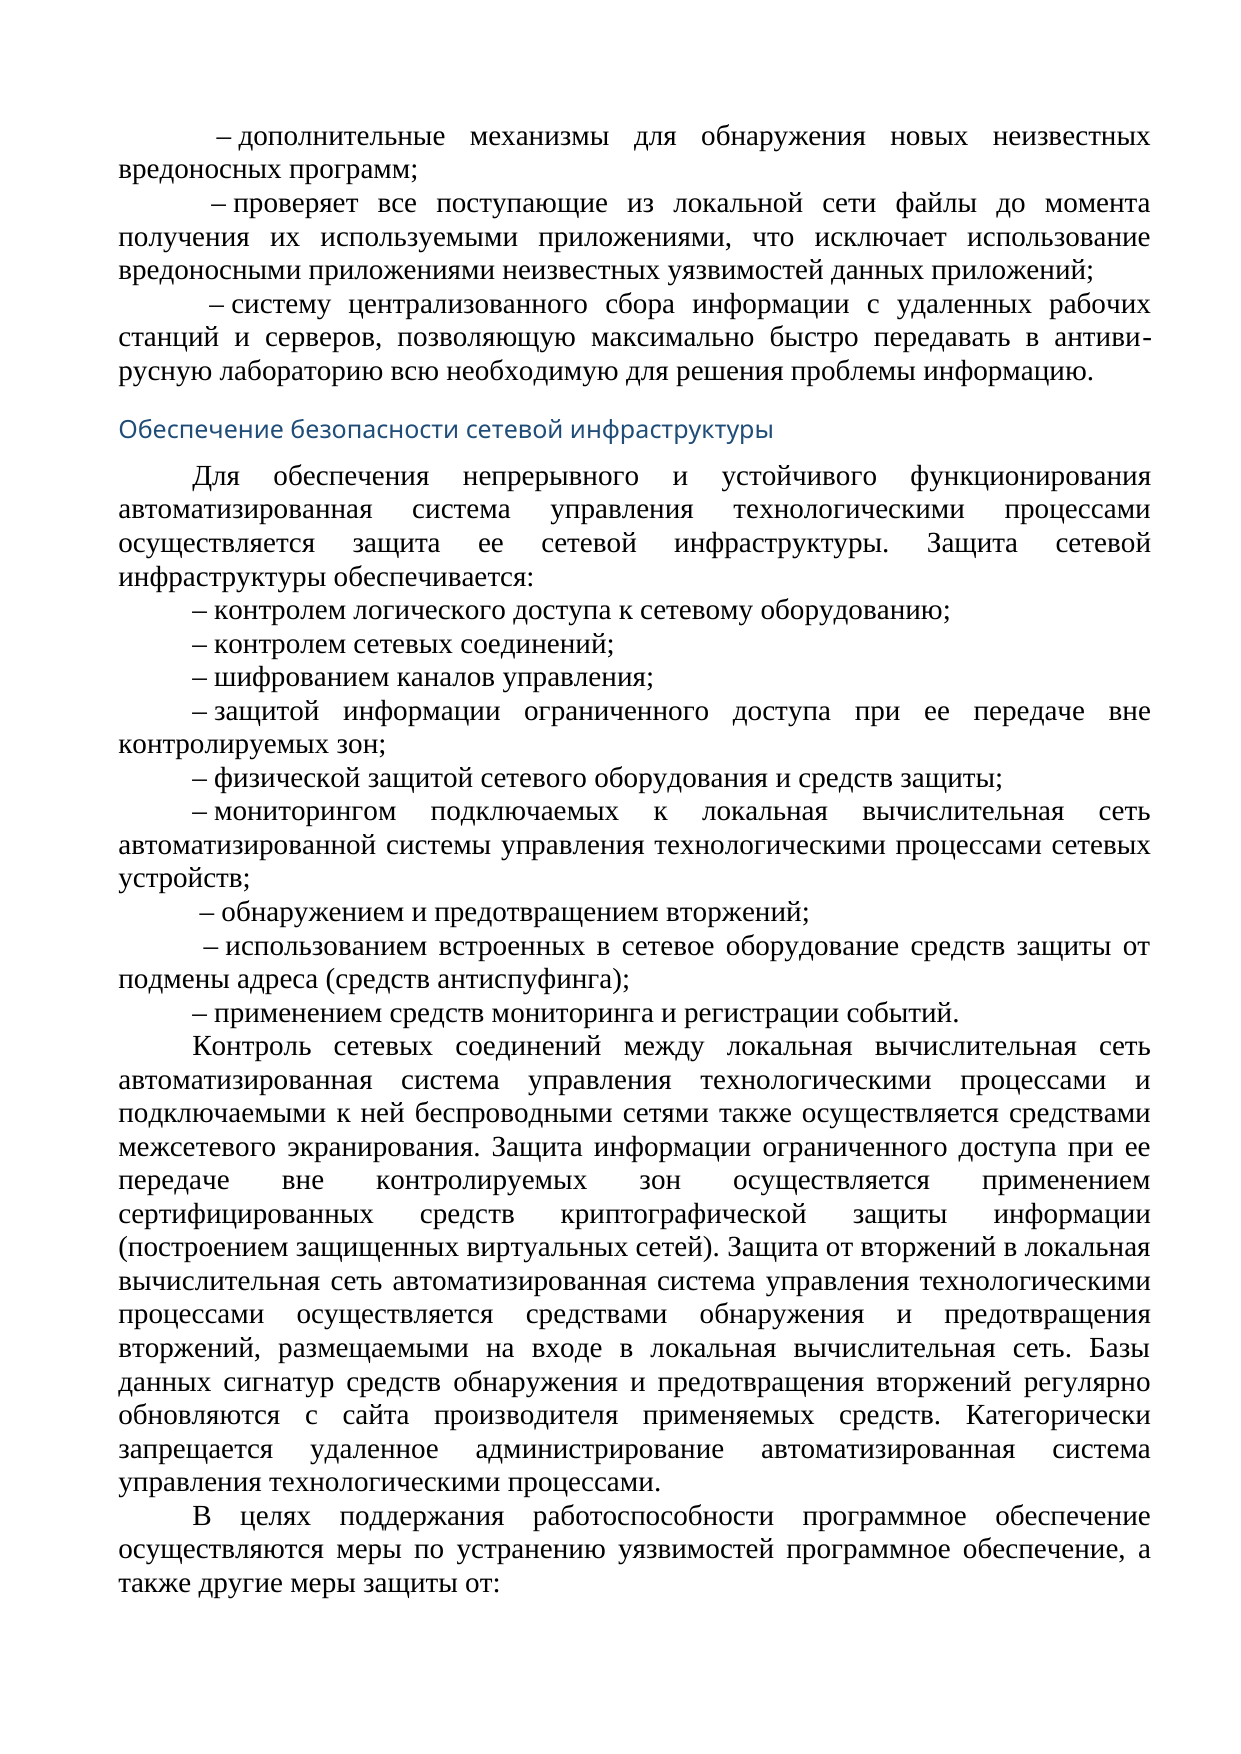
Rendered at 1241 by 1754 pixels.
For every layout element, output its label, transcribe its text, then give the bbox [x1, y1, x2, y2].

text – использованием встроенных в сетевое оборудование средств защиты от подмены адреса (средств антиспуфинга); [118, 928, 1152, 995]
text – физической защитой сетевого оборудования и средств защиты; [118, 760, 1152, 793]
text – обнаружением и предотвращением вторжений; [118, 894, 1152, 928]
text – проверяет все поступающие из локальной сети файлы до момента получения их используемыми приложениями, что исключает использование вредоносными приложениями неизвестных уязвимостей данных приложений; [118, 185, 1152, 286]
text – дополнительные механизмы для обнаружения новых неизвестных вредоносных программ; [118, 118, 1152, 185]
text – систему централизованного сбора информации с удаленных рабочих станций и серверов, позволяющую максимально быстро передавать в антивирусную лабораторию всю необходимую для решения проблемы информацию. [118, 286, 1152, 386]
text – применением средств мониторинга и регистрации событий. [118, 995, 1152, 1028]
subtitle Обеспечение безопасности сетевой инфраструктуры [118, 411, 1152, 446]
text В целях поддержания работоспособности программное обеспечение осуществляются меры по устранению уязвимостей программное обеспечение, а также другие меры защиты от: [118, 1498, 1152, 1598]
text – контролем логического доступа к сетевому оборудованию; [118, 592, 1152, 626]
text Для обеспечения непрерывного и устойчивого функционирования автоматизированная система управления технологическими процессами осуществляется защита ее сетевой инфраструктуры. Защита сетевой инфраструктуры обеспечивается: [118, 458, 1152, 592]
text – контролем сетевых соединений; [118, 626, 1152, 659]
text Контроль сетевых соединений между локальная вычислительная сеть автоматизированная система управления технологическими процессами и подключаемыми к ней беспроводными сетями также осуществляется средствами межсетевого экранирования. Защита информации ограниченного доступа при ее передаче вне контролируемых зон осуществляется применением сертифицированных средств криптографической защиты информации (построением защищенных виртуальных сетей). Защита от вторжений в локальная вычислительная сеть автоматизированная система управления технологическими процессами осуществляется средствами обнаружения и предотвращения вторжений, размещаемыми на входе в локальная вычислительная сеть. Базы данных сигнатур средств обнаружения и предотвращения вторжений регулярно обновляются с сайта производителя применяемых средств. Категорически запрещается удаленное администрирование автоматизированная система управления технологическими процессами. [118, 1028, 1152, 1498]
text – мониторингом подключаемых к локальная вычислительная сеть автоматизированной системы управления технологическими процессами сетевых устройств; [118, 793, 1152, 894]
text – шифрованием каналов управления; [118, 659, 1152, 693]
text – защитой информации ограниченного доступа при ее передаче вне контролируемых зон; [118, 693, 1152, 760]
